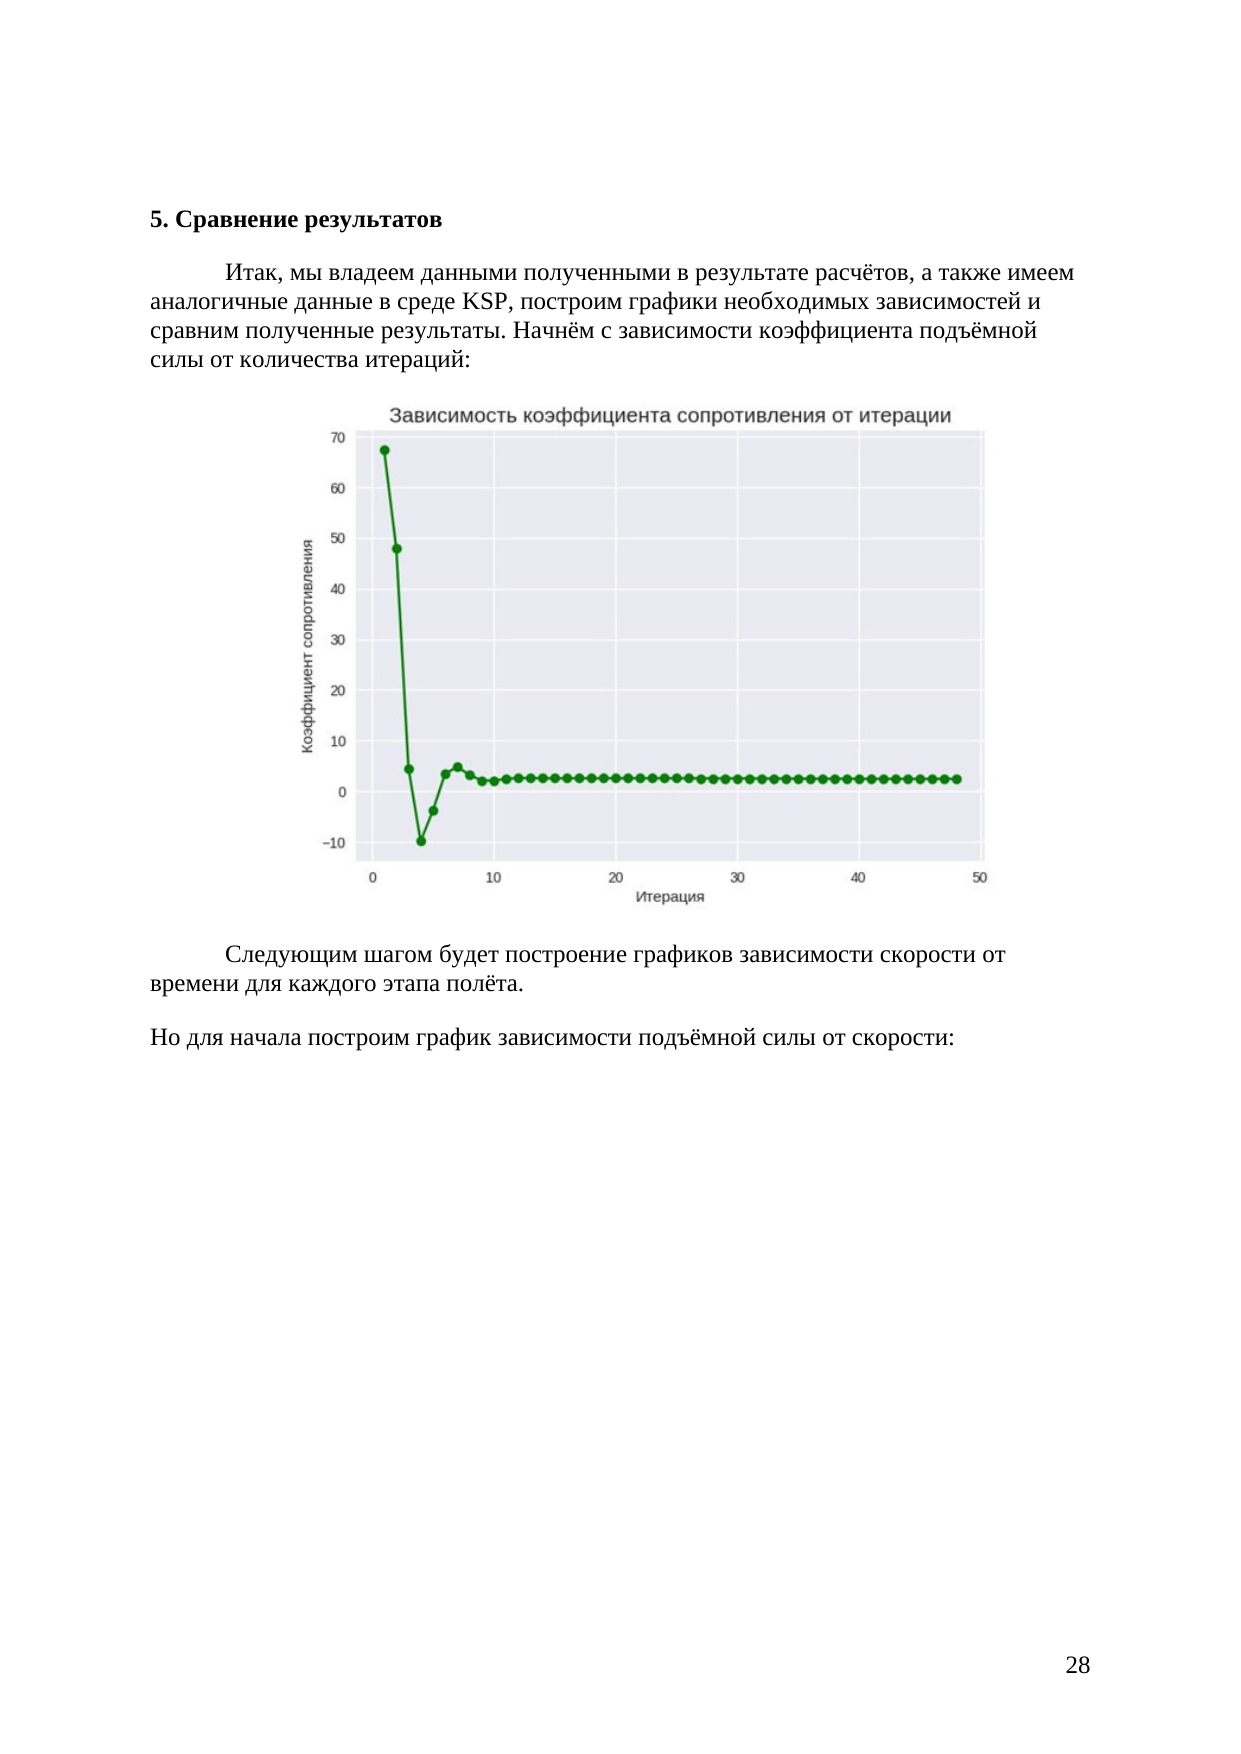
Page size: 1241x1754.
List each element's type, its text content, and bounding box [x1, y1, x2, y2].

text Но для начала построим график зависимости подъёмной силы от скорости: [150, 1022, 1090, 1050]
text 5. Сравнение результатов [150, 204, 1090, 232]
text Итак, мы владеем данными полученными в результате расчётов, а также имеем аналогичные данные в среде KSP, построим графики необходимых зависимостей и сравним полученные результаты. Начнём с зависимости коэффициента подъёмной силы от количества итераций: [150, 257, 1090, 372]
text Следующим шагом будет построение графиков зависимости скорости от времени для каждого этапа полёта. [150, 939, 1090, 997]
picture [292, 397, 998, 915]
